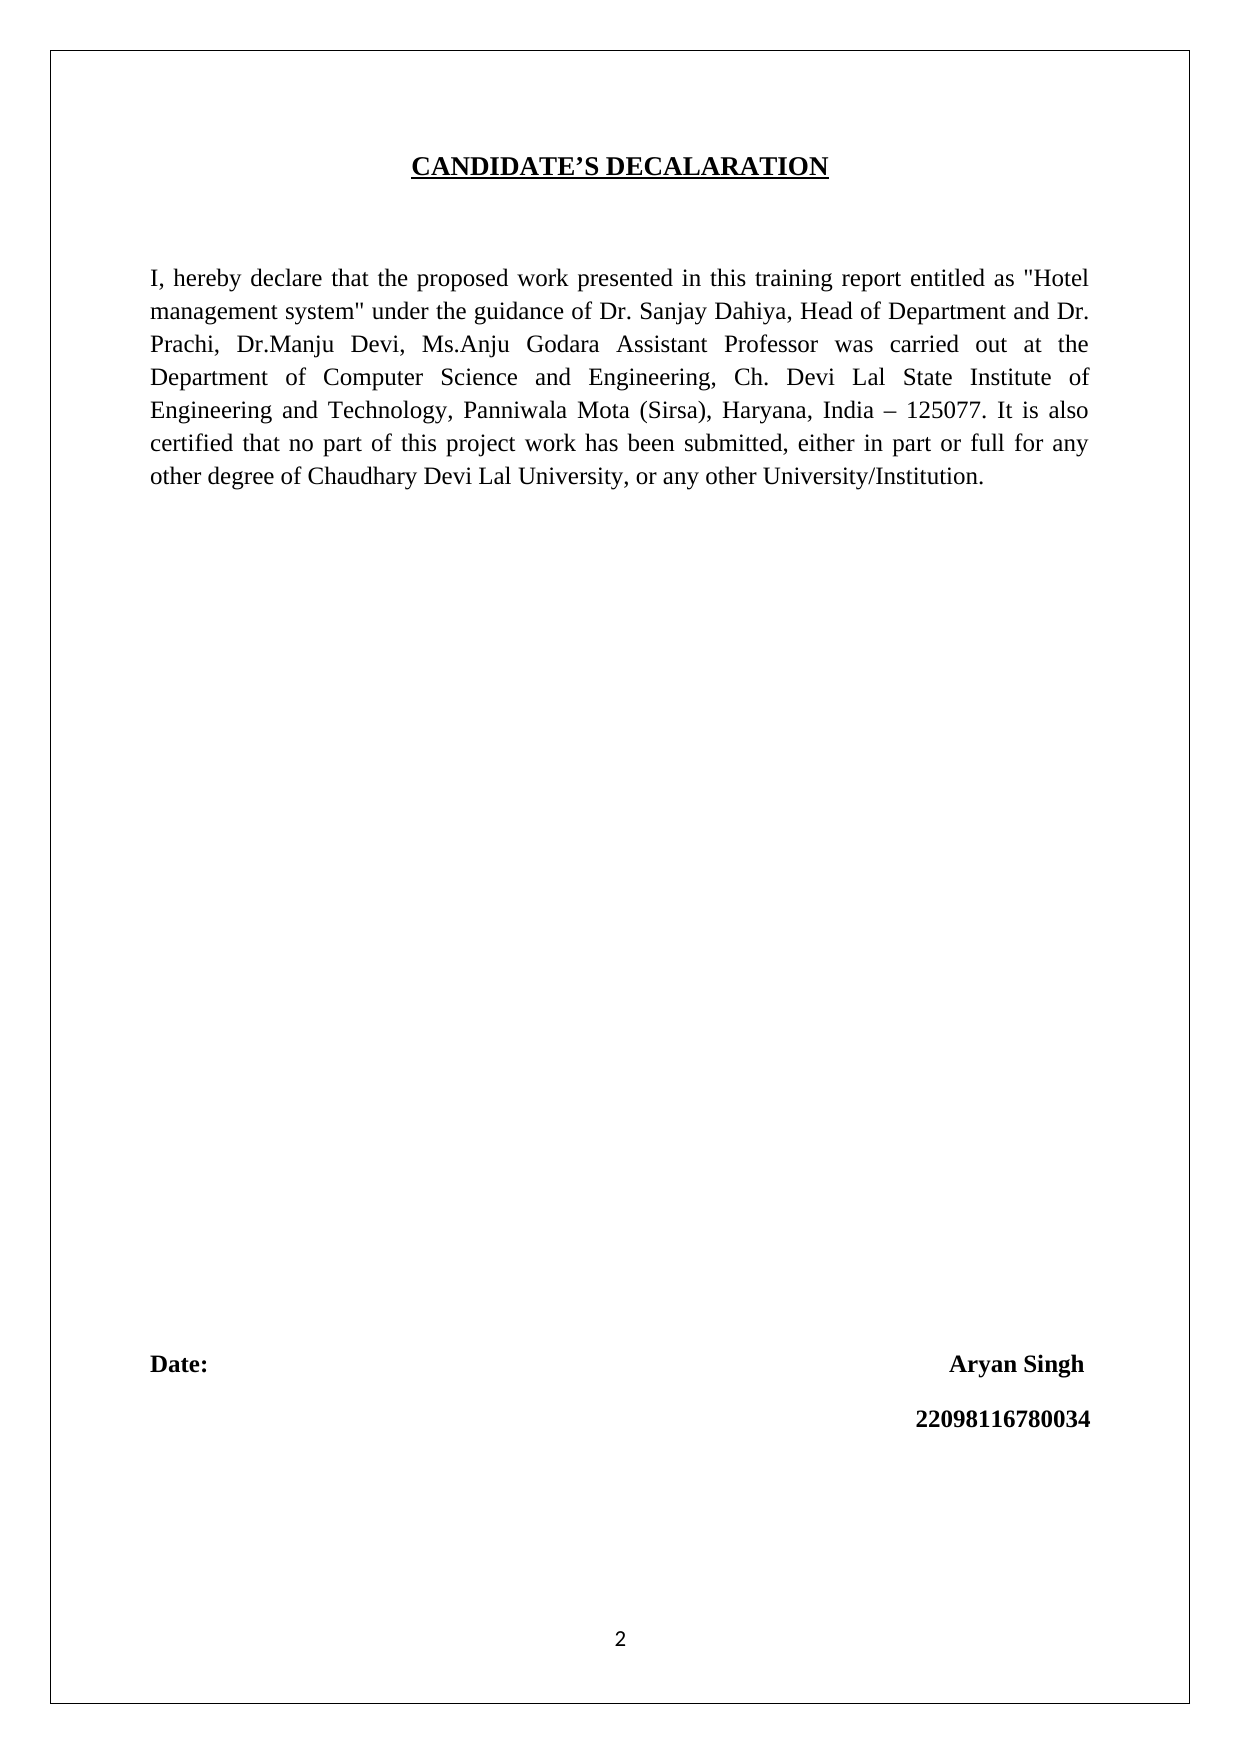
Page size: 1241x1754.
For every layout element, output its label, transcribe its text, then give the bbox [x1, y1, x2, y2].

text CANDIDATE’S DECALARATION [150, 150, 1090, 181]
text Date: Aryan Singh [150, 1349, 1090, 1378]
text 22098116780034 [150, 1404, 1090, 1433]
text I, hereby declare that the proposed work presented in this training report entitled as "Hotel management system" under the guidance of Dr. Sanjay Dahiya, Head of Department and Dr. Prachi, Dr.Manju Devi, Ms.Anju Godara Assistant Professor was carried out at the Department of Computer Science and Engineering, Ch. Devi Lal State Institute of Engineering and Technology, Panniwala Mota (Sirsa), Haryana, India – 125077. It is also certified that no part of this project work has been submitted, either in part or full for any other degree of Chaudhary Devi Lal University, or any other University/Institution. [150, 263, 1090, 490]
